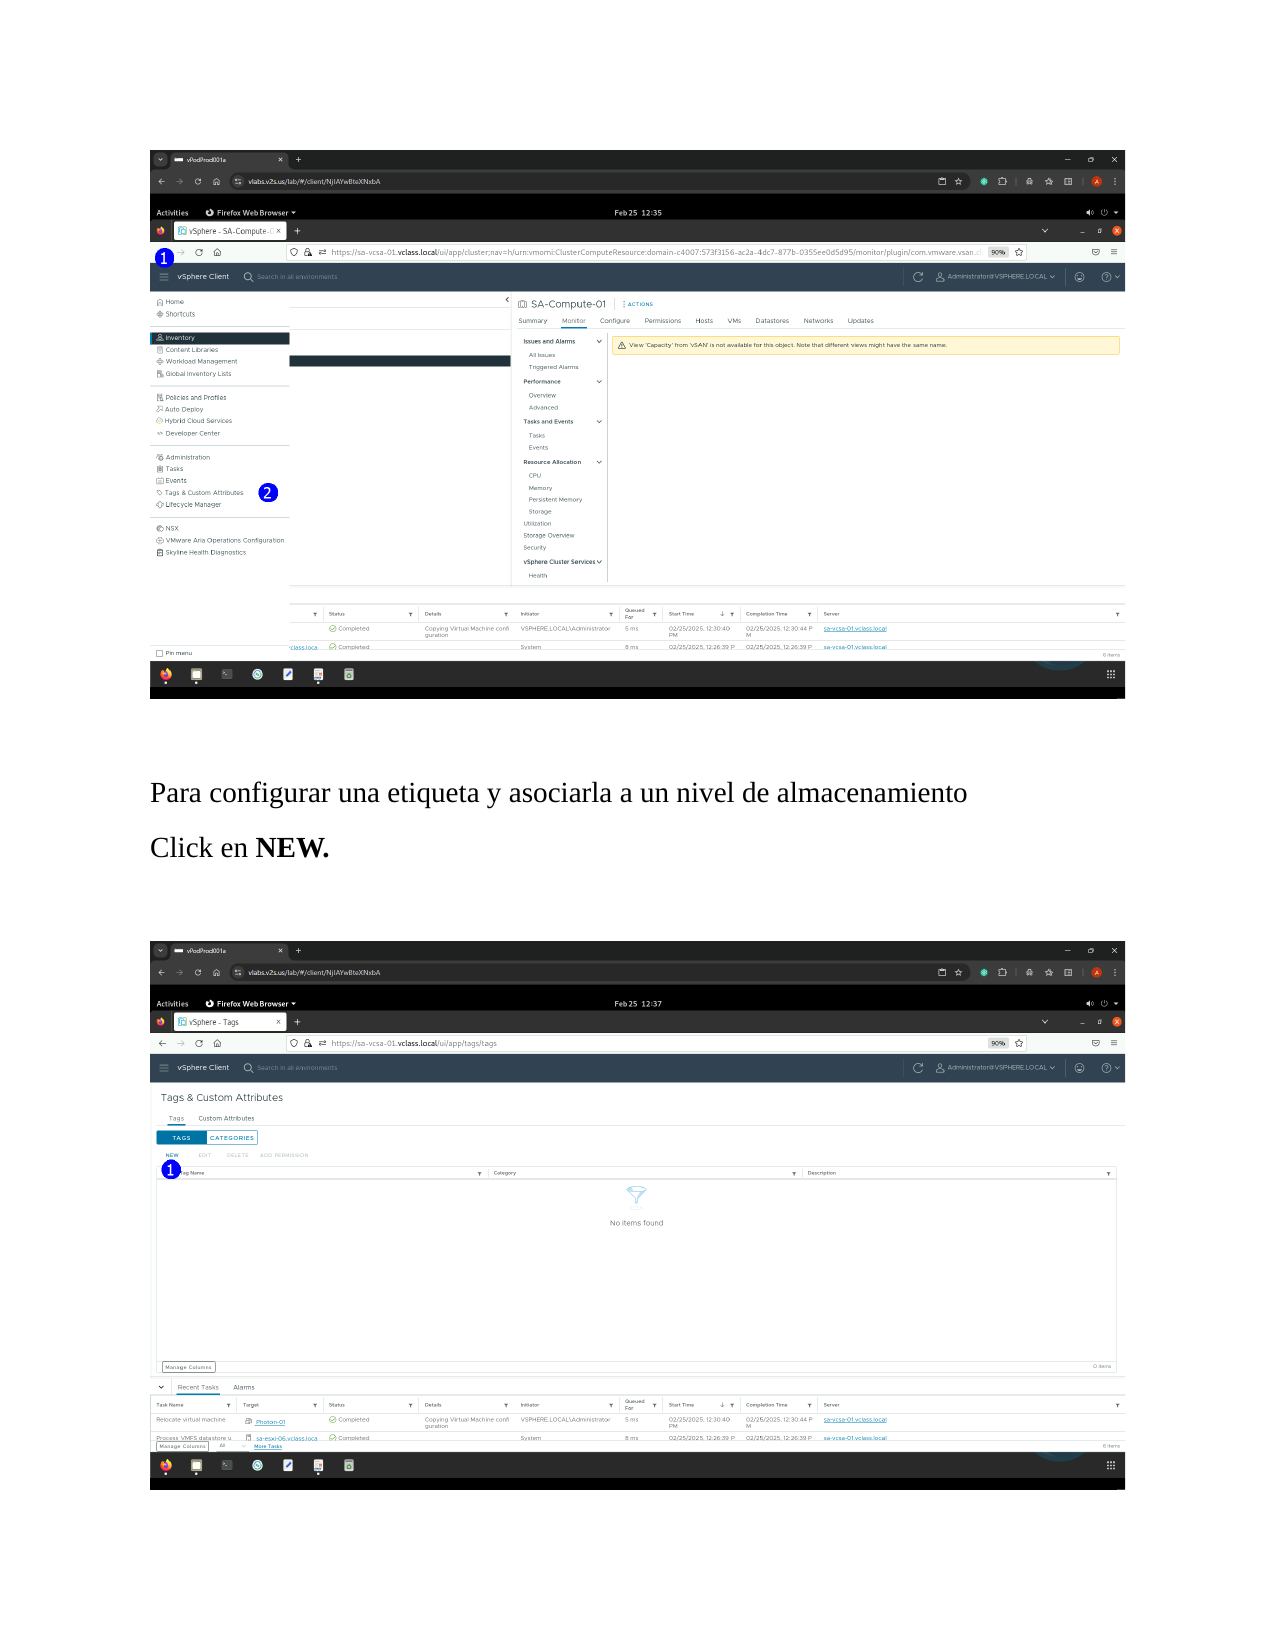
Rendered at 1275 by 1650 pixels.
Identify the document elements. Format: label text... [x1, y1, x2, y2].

text Click en NEW. [150, 831, 1125, 864]
picture [150, 941, 1125, 1490]
text Para configurar una etiqueta y asociarla a un nivel de almacenamiento [150, 775, 1125, 809]
picture [150, 150, 1125, 699]
